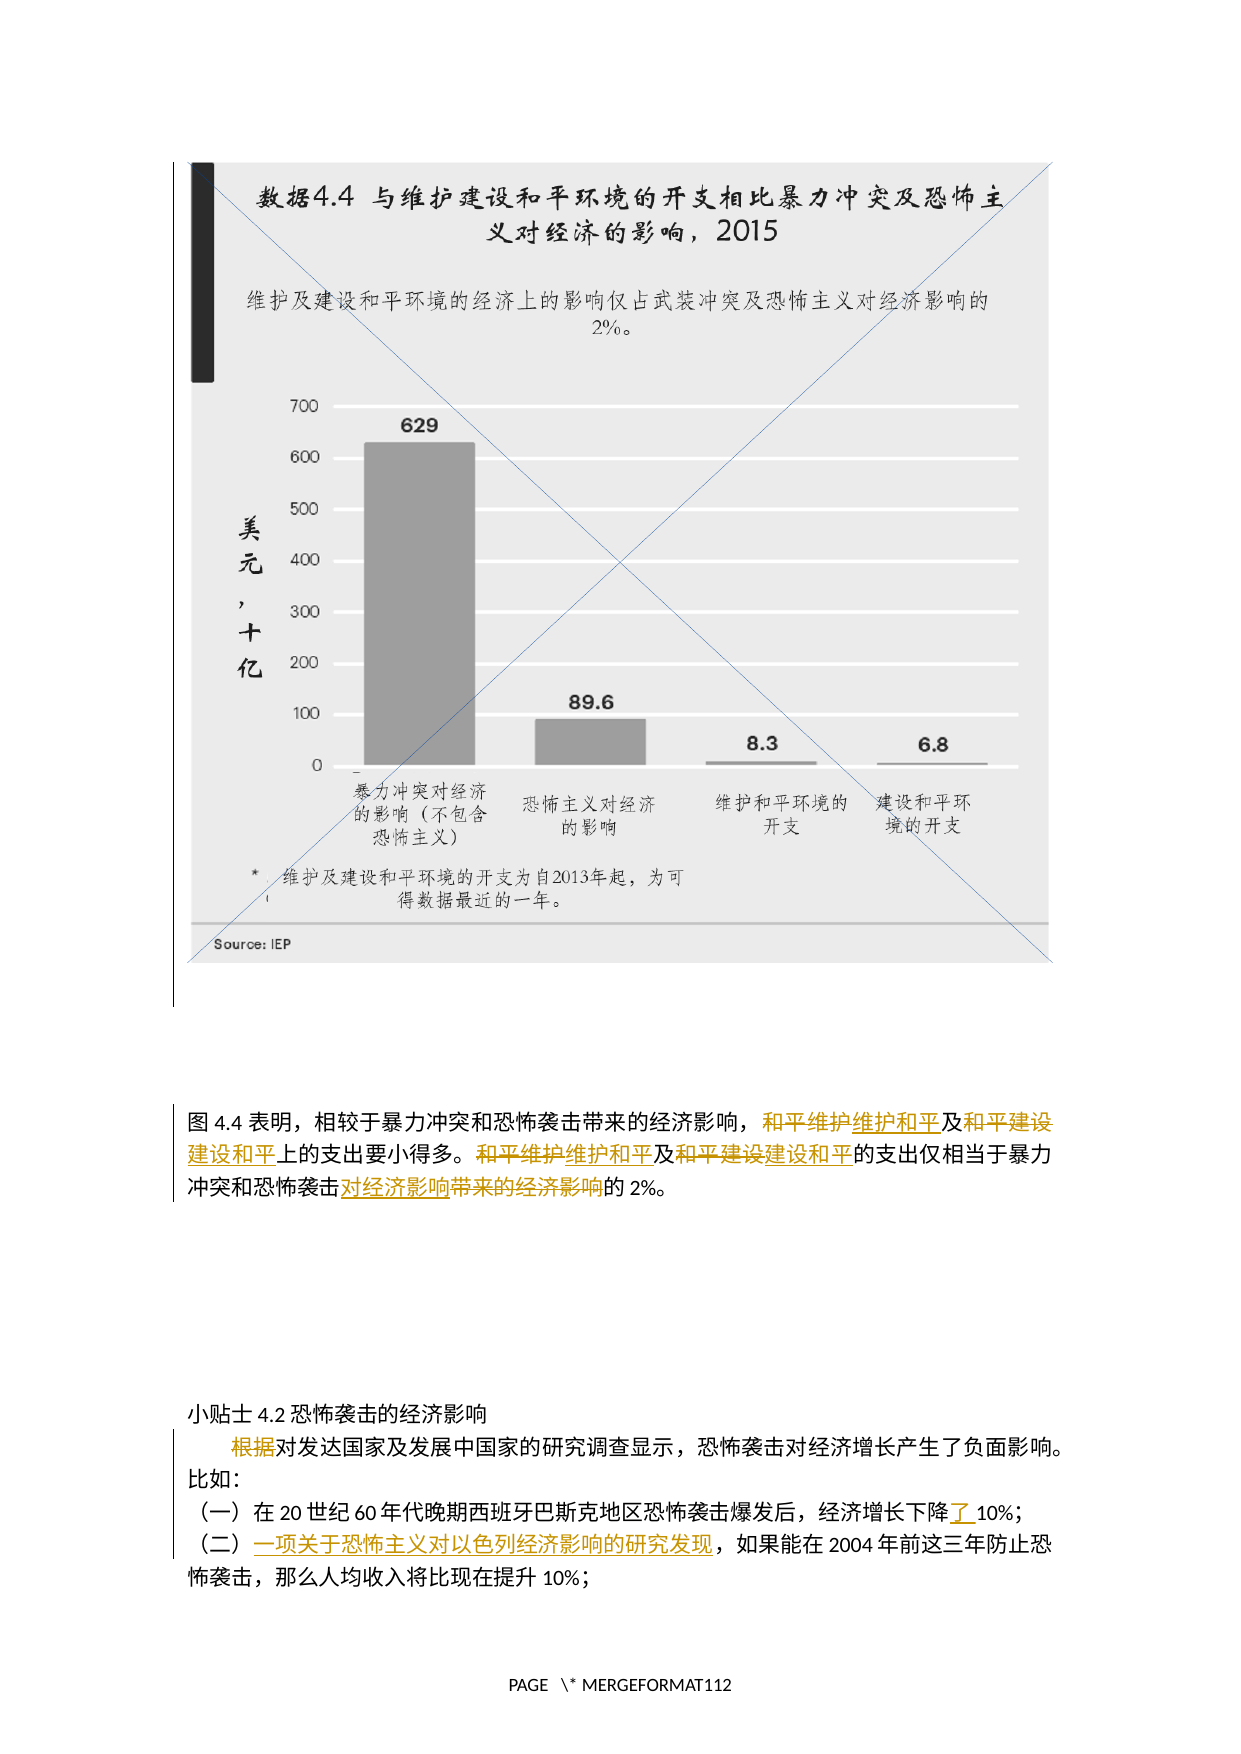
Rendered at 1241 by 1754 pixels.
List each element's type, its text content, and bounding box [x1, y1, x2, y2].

text 图4.4 表明，相较于暴力冲突和恐怖袭击带来的经济影响，及上的支出要小得多。及的支出仅相当于暴力冲突和恐怖袭击的2%。 [187, 1104, 1053, 1202]
text 小贴士4.2 恐怖袭击的经济影响 [187, 1397, 1053, 1429]
text （二），如果能在2004年前这三年防止恐怖袭击，那么人均收入将比现在提升10%； [187, 1527, 1053, 1592]
text （一）在20世纪60年代晚期西班牙巴斯克地区恐怖袭击爆发后，经济增长下降10%； [187, 1494, 1053, 1527]
text 对发达国家及发展中国家的研究调查显示，恐怖袭击对经济增长产生了负面影响。比如： [187, 1429, 1053, 1494]
